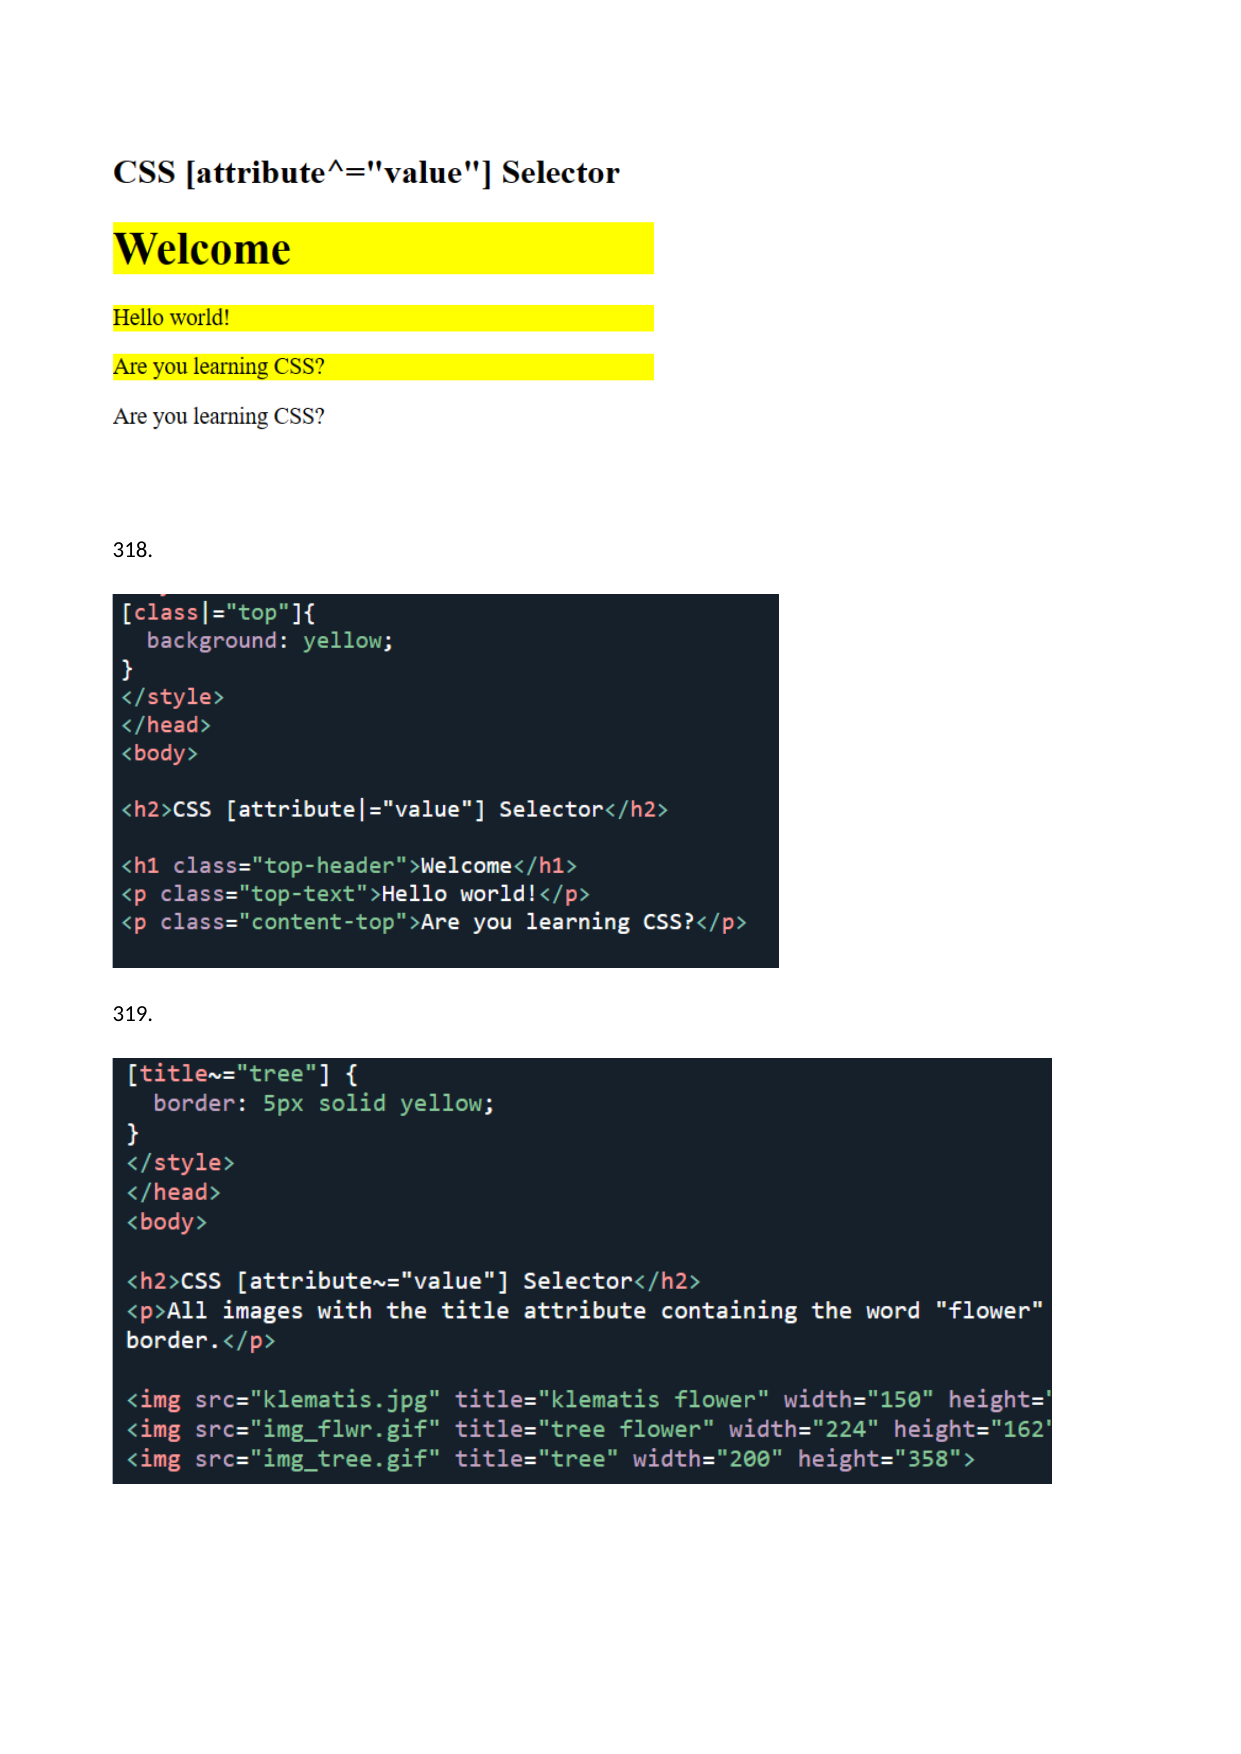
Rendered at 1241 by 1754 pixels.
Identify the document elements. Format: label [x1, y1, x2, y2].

picture [112, 1058, 1052, 1484]
picture [112, 150, 654, 444]
picture [112, 594, 779, 968]
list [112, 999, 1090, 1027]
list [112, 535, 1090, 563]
